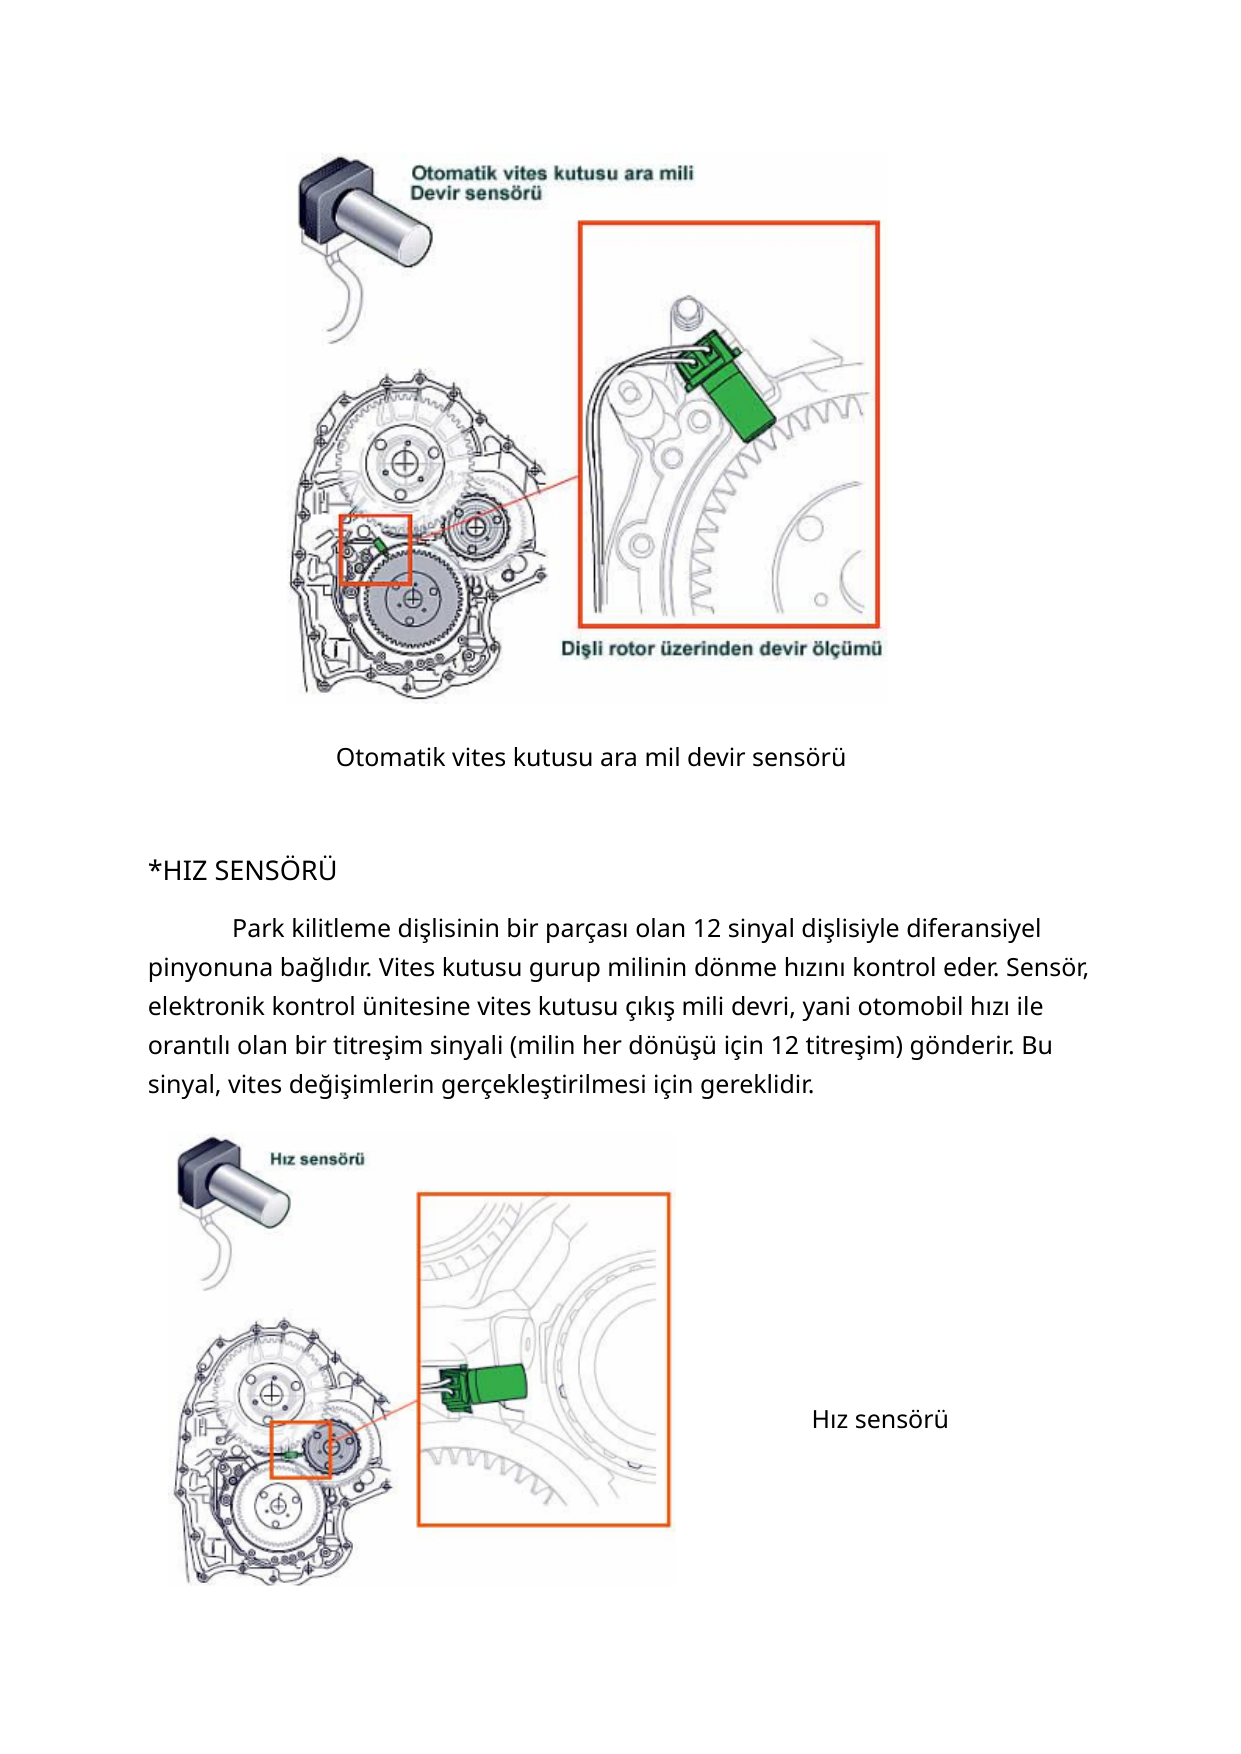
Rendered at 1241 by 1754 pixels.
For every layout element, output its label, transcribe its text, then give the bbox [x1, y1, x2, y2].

text Hız sensörü [735, 1402, 1093, 1436]
text Otomatik vites kutusu ara mil devir sensörü [148, 740, 1093, 774]
text Park kilitleme dişlisinin bir parçası olan 12 sinyal dişlisiyle diferansiyel pinyonuna bağlıdır. Vites kutusu gurup milinin dönme hızını kontrol eder. Sensör, elektronik kontrol ünitesine vites kutusu çıkış mili devri, yani otomobil hızı ile orantılı olan bir titreşim sinyali (milin her dönüşü için 12 titreşim) gönderir. Bu sinyal, vites değişimlerin gerçekleştirilmesi için gereklidir. [148, 910, 1093, 1101]
picture [264, 147, 924, 718]
picture [150, 1126, 735, 1597]
text *HIZ SENSÖRÜ [148, 851, 1093, 888]
